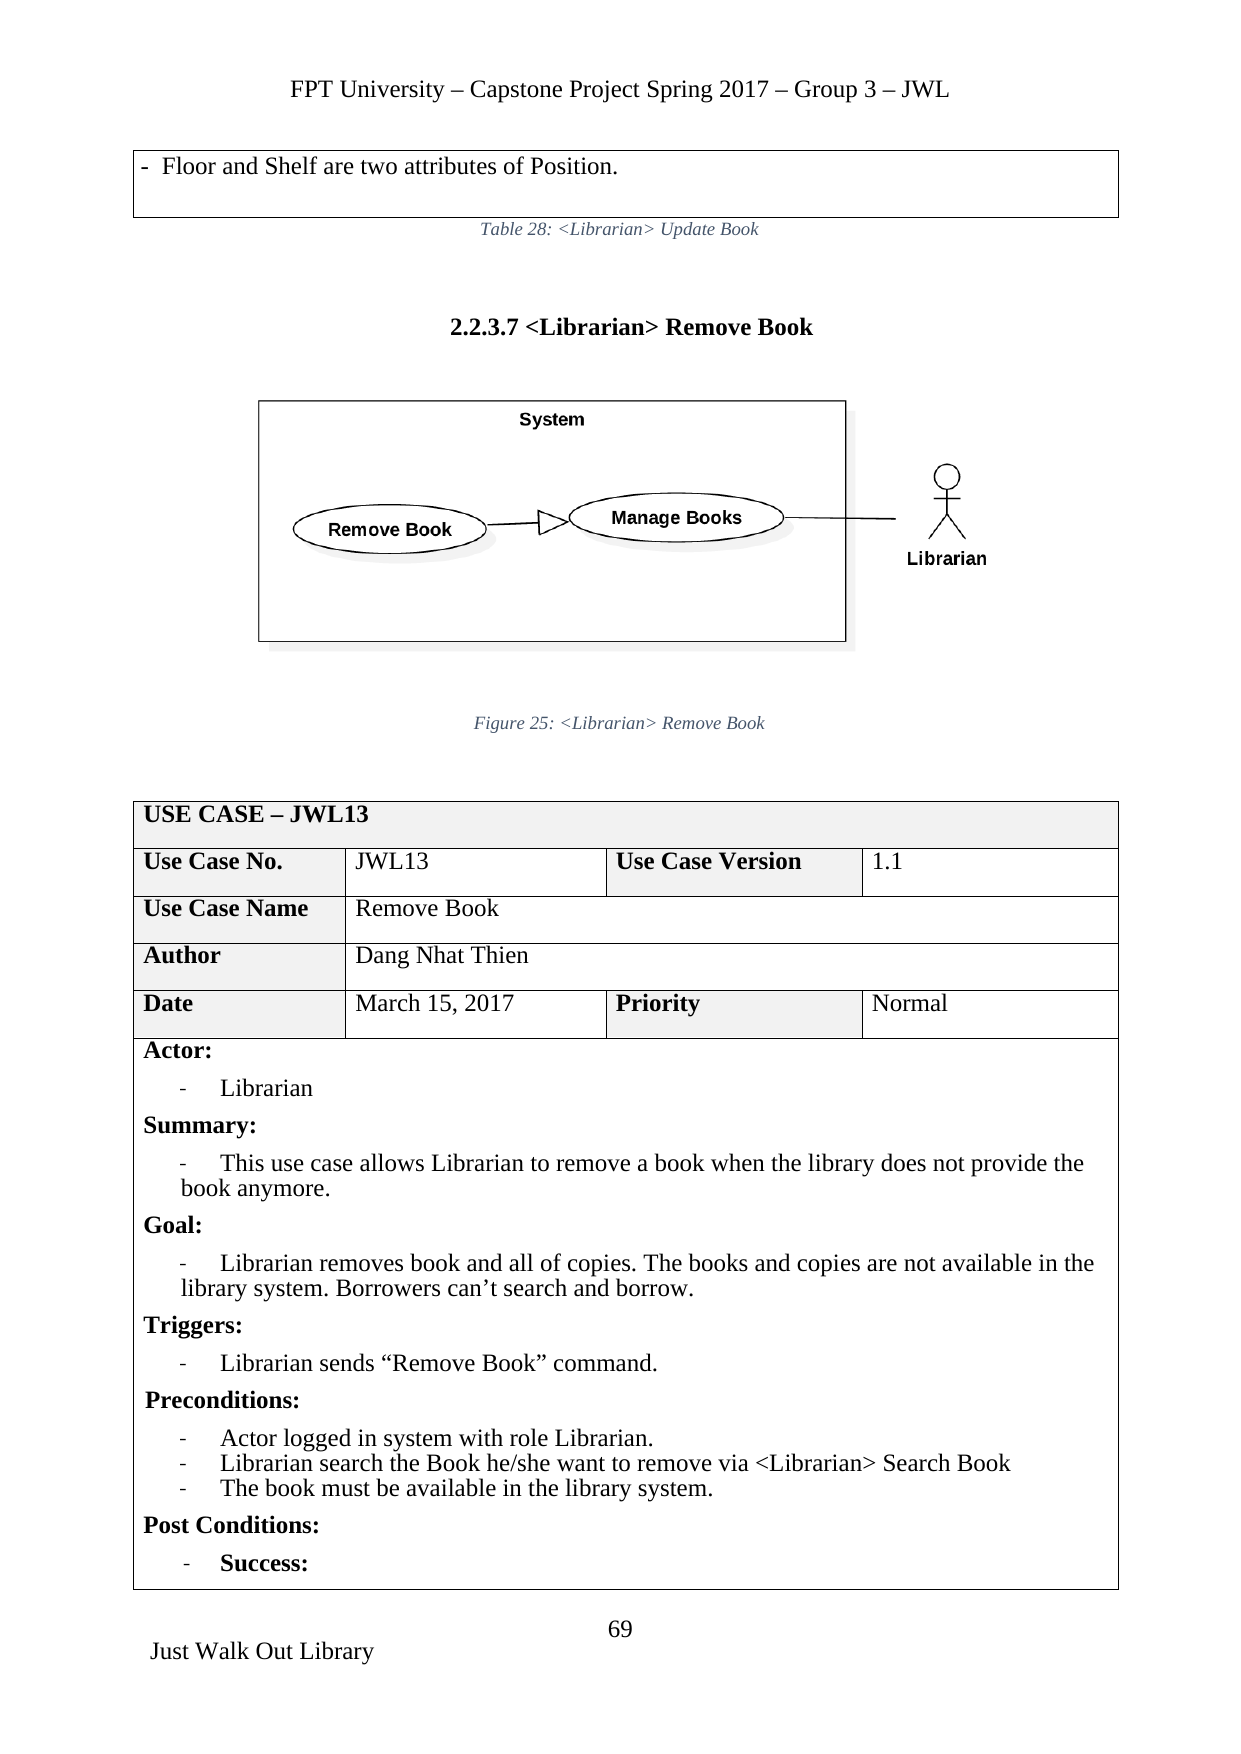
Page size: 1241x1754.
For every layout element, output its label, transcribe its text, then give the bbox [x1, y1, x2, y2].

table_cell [134, 151, 1118, 217]
table_cell Author [134, 944, 345, 990]
text Table 28: <Librarian> Update Book [150, 218, 1090, 240]
table_cell Date [134, 991, 345, 1037]
table_cell Use Case Version [607, 849, 862, 896]
table_cell JWL13 [346, 849, 606, 896]
table_cell March 15, 2017 [346, 991, 606, 1037]
table_header USE CASE – JWL13 [134, 802, 1118, 848]
table_cell Normal [863, 991, 1118, 1037]
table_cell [134, 1039, 1118, 1588]
picture [231, 342, 1009, 694]
table_cell Remove Book [346, 897, 1118, 943]
table_cell Dang Nhat Thien [346, 944, 1118, 990]
table_cell Use Case Name [134, 897, 345, 943]
table_cell Priority [607, 991, 862, 1037]
subtitle <Librarian> Remove Book [450, 312, 1090, 341]
text Figure 25: <Librarian> Remove Book [150, 712, 1090, 733]
table_cell 1.1 [863, 849, 1118, 896]
table_cell Use Case No. [134, 849, 345, 896]
